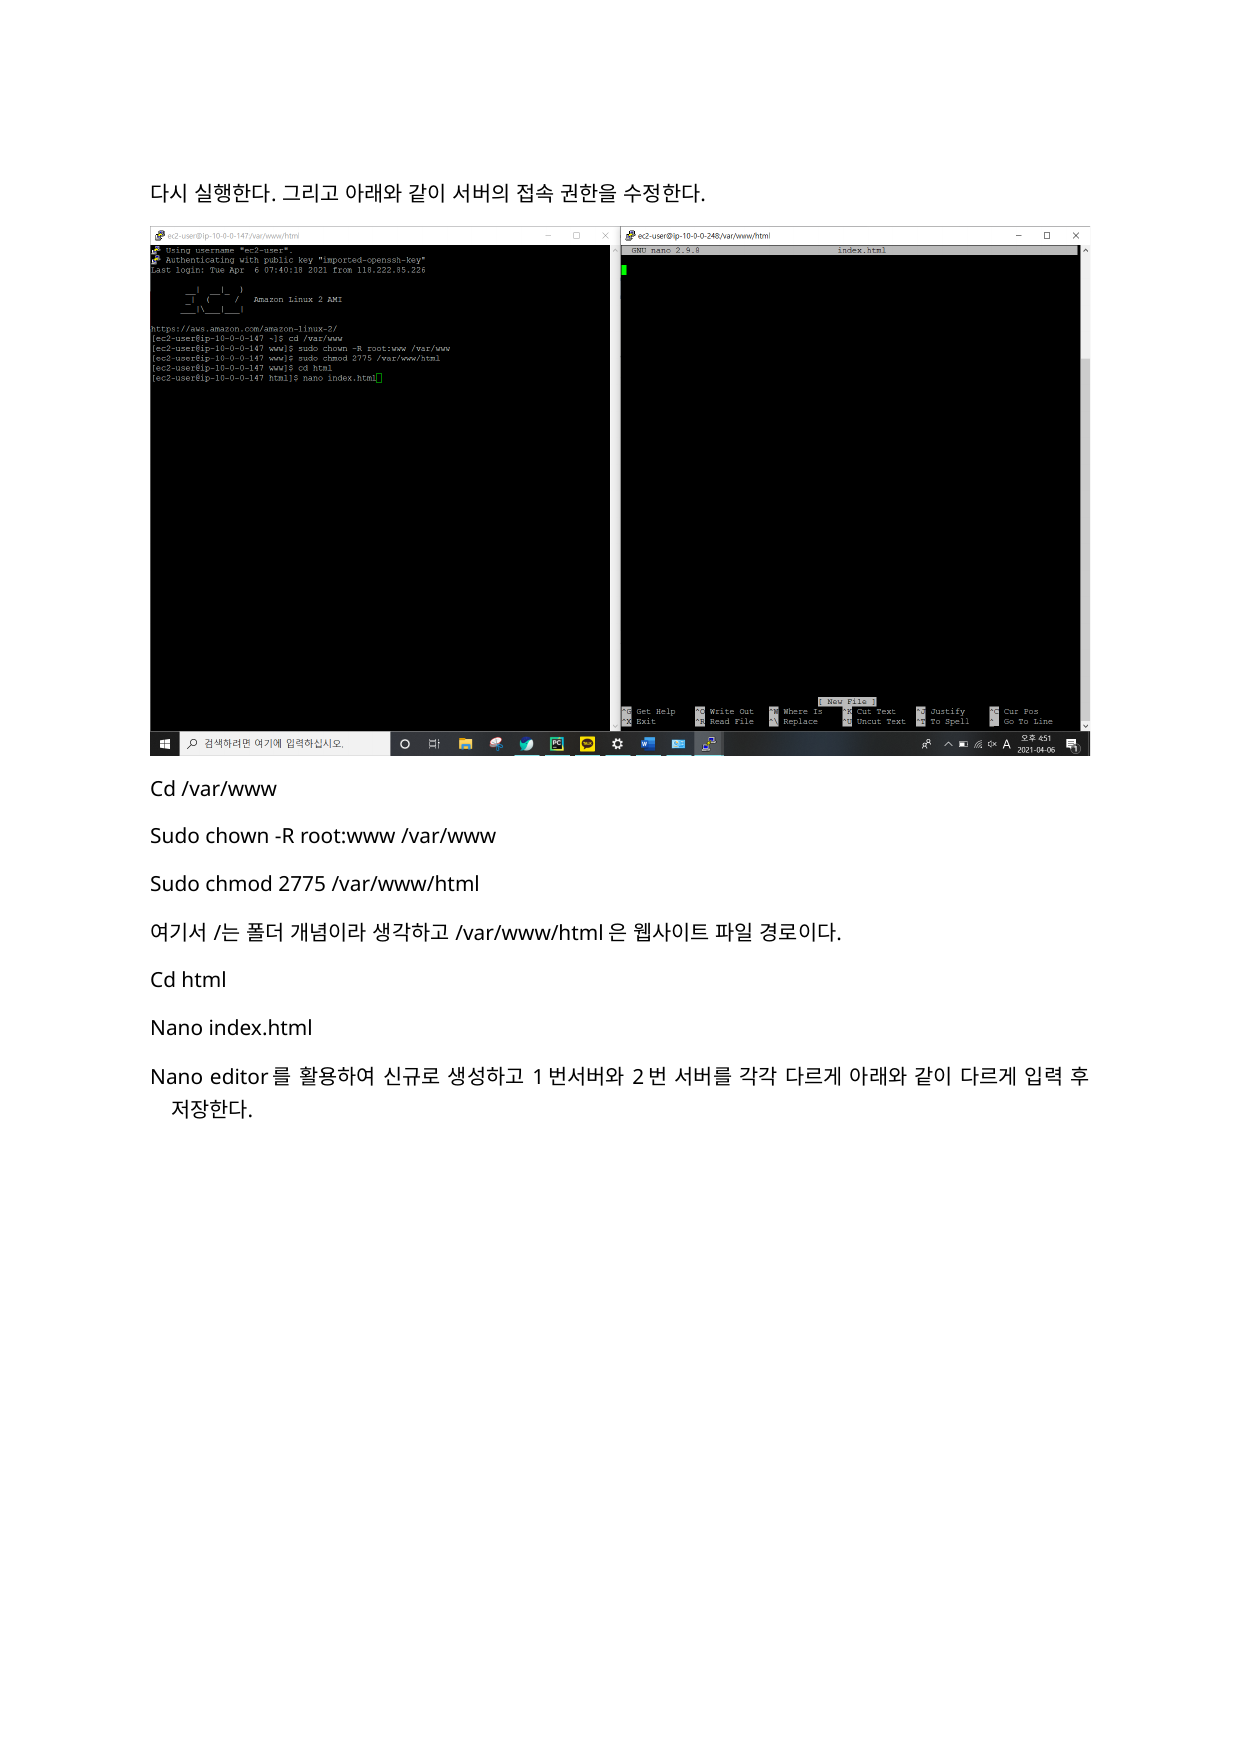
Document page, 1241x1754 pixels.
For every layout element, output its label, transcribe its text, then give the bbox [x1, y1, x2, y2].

text Cd html [150, 966, 1090, 994]
text 다시 실행한다. 그리고 아래와 같이 서버의 접속 권한을 수정한다. [150, 177, 1090, 207]
text 여기서 /는 폴더 개념이라 생각하고 /var/www/html은 웹사이트 파일 경로이다. [150, 916, 1090, 946]
text Sudo chmod 2775 /var/www/html [150, 869, 1090, 897]
picture [150, 226, 1091, 756]
text Sudo chown -R root:www /var/www [150, 822, 1090, 850]
text Nano index.html [150, 1013, 1090, 1041]
text Cd /var/www [150, 774, 1090, 803]
text Nano editor를 활용하여 신규로 생성하고 1번서버와 2번 서버를 각각 다르게 아래와 같이 다르게 입력 후 저장한다. [150, 1060, 1090, 1123]
